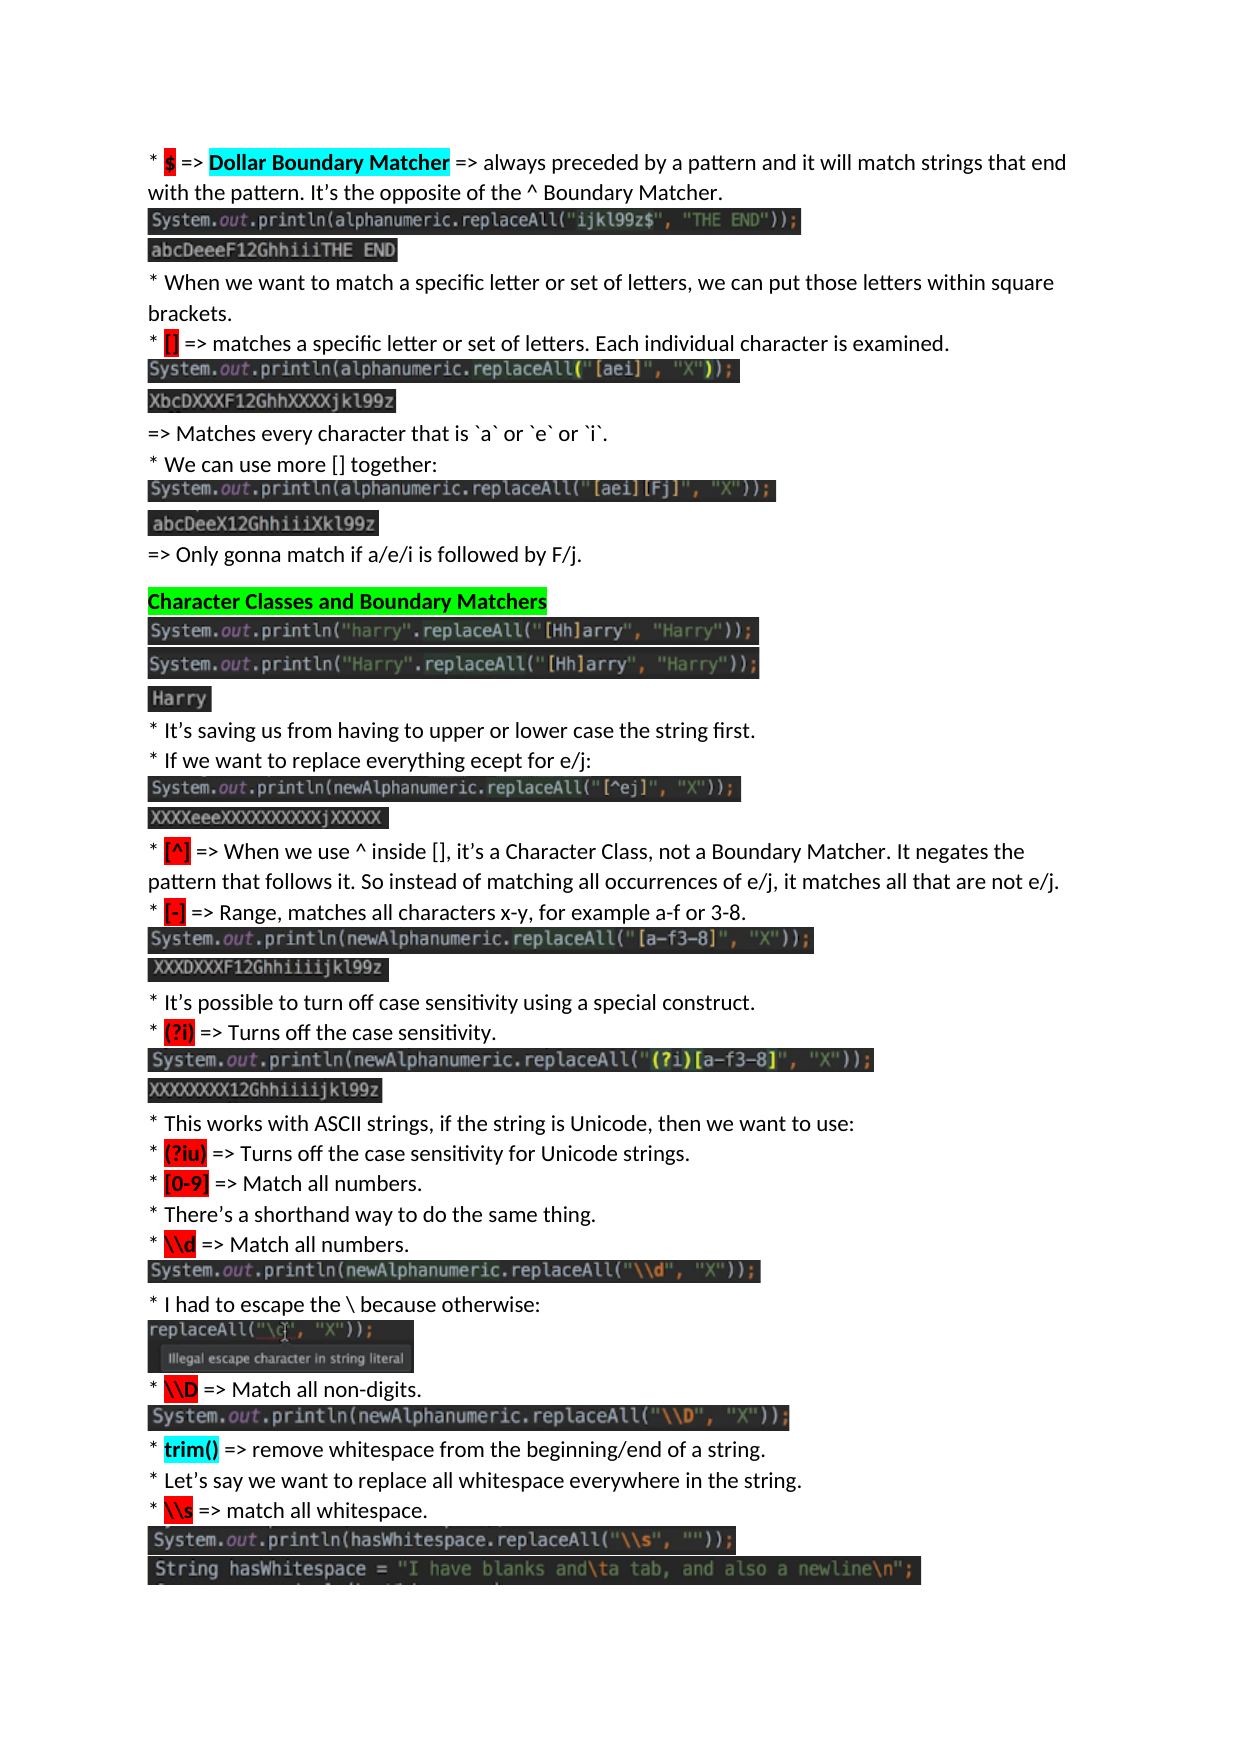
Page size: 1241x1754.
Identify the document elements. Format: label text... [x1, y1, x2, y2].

picture [147, 480, 777, 502]
picture [147, 238, 398, 262]
picture [147, 617, 760, 645]
picture [147, 1078, 383, 1103]
picture [147, 927, 814, 954]
text * $ => Dollar Boundary Matcher => always preceded by a pattern and it will match strings that end with the pattern. It’s the opposite of the ^ Boundary Matcher. * When we want to match a specific letter or set of letters, we can put those letters within square brackets. * [] => matches a specific letter or set of letters. Each individual character is examined. => Matches every character that is `a` or `e` or `i`. * We can use more [] together: => Only gonna match if a/e/i is followed by F/j. [148, 148, 1093, 568]
picture [147, 807, 389, 829]
picture [147, 510, 379, 536]
picture [147, 1556, 922, 1585]
picture [147, 776, 742, 802]
picture [147, 208, 802, 235]
picture [147, 1526, 736, 1555]
picture [147, 686, 212, 712]
picture [147, 1320, 414, 1373]
picture [147, 389, 397, 413]
picture [147, 359, 740, 383]
picture [147, 958, 389, 982]
picture [147, 1048, 874, 1072]
picture [147, 1405, 790, 1431]
picture [147, 647, 760, 679]
text Character Classes and Boundary Matchers * It’s saving us from having to upper or lower case the string first. * If we want to replace everything ecept for e/j: * [^] => When we use ^ inside [], it’s a Character Class, not a Boundary Matcher. It negates the pattern that follows it. So instead of matching all occurrences of e/j, it matches all that are not e/j. * [-] => Range, matches all characters x-y, for example a-f or 3-8. * It’s possible to turn off case sensitivity using a special construct. * (?i) => Turns off the case sensitivity. * This works with ASCII strings, if the string is Unicode, then we want to use: * (?iu) => Turns off the case sensitivity for Unicode strings. * [0-9] => Match all numbers. * There’s a shorthand way to do the same thing. * \\d => Match all numbers. * I had to escape the \ because otherwise: * \\D => Match all non-digits. * trim() => remove whitespace from the beginning/end of a string. * Let’s say we want to replace all whitespace everywhere in the string. * \\s => match all whitespace. [148, 587, 1093, 1585]
picture [147, 1260, 761, 1283]
